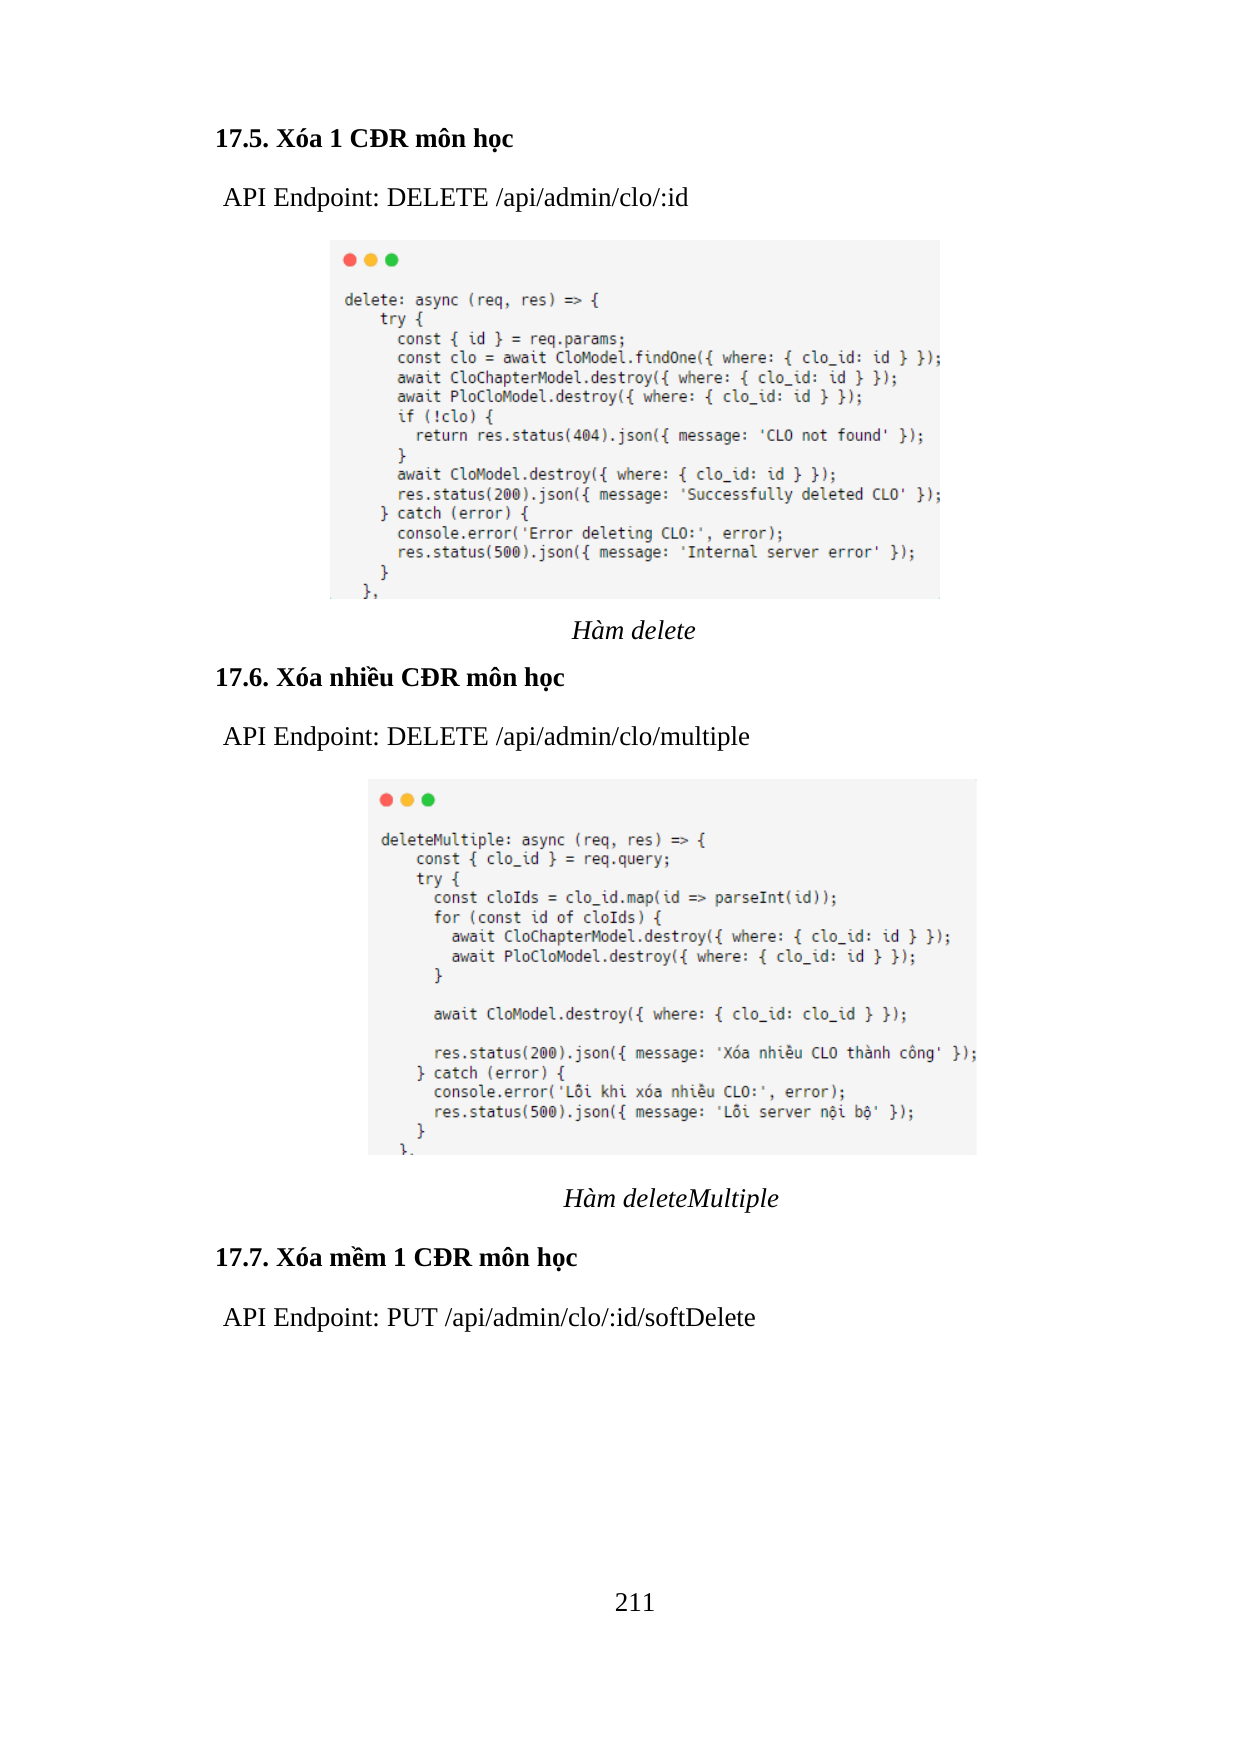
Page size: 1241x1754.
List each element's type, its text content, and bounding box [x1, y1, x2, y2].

text API Endpoint: PUT /api/admin/clo/:id/softDelete [148, 1301, 1122, 1332]
text API Endpoint: DELETE /api/admin/clo/:id [148, 181, 1122, 212]
text 17.5. Xóa 1 CĐR môn học [215, 122, 1122, 153]
text 17.7. Xóa mềm 1 CĐR môn học [215, 1242, 1122, 1273]
picture [330, 240, 940, 599]
picture [368, 779, 977, 1155]
text 17.6. Xóa nhiều CĐR môn học [215, 661, 1122, 692]
text Hàm deleteMultiple [148, 1182, 1122, 1213]
text API Endpoint: DELETE /api/admin/clo/multiple [148, 720, 1122, 751]
text Hàm delete [148, 614, 1122, 645]
